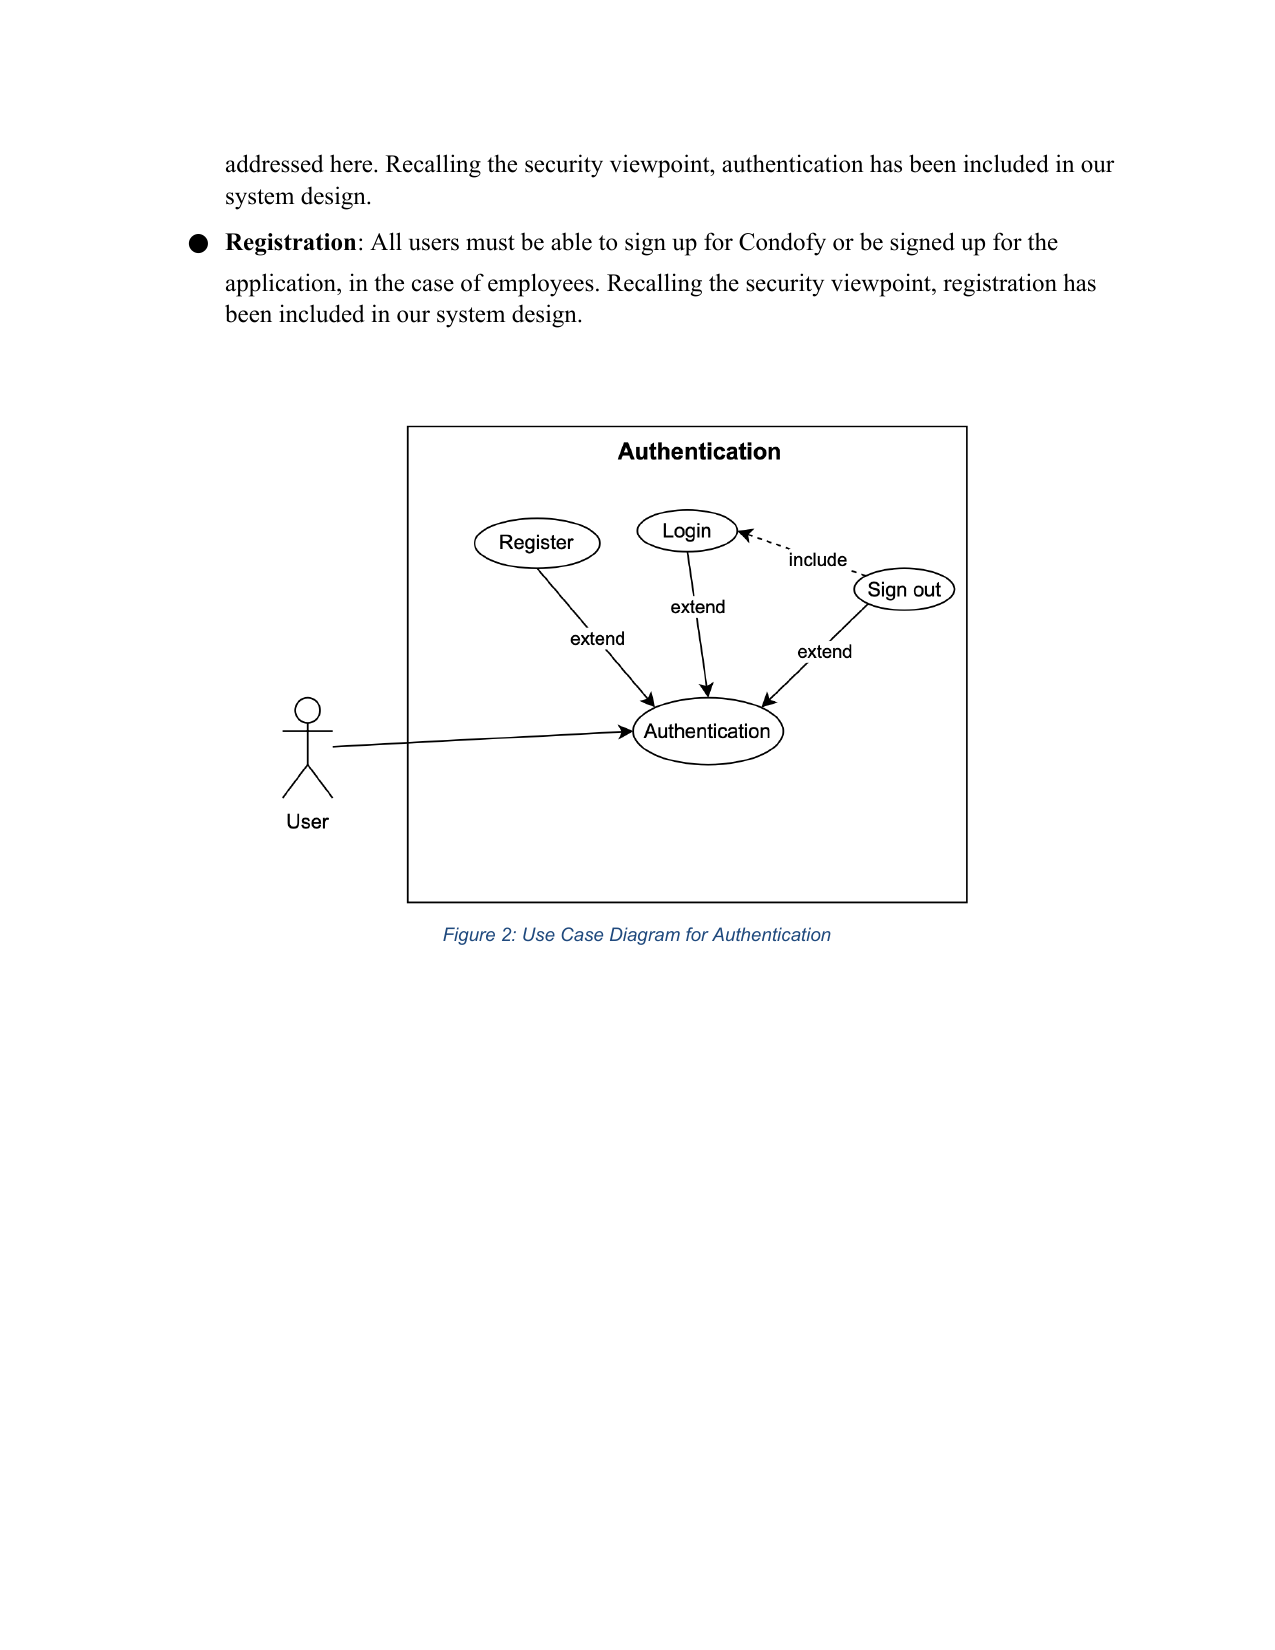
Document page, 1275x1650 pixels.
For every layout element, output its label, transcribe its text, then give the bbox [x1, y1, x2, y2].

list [187, 150, 1125, 209]
text Figure 2: Use Case Diagram for Authentication [150, 923, 1125, 945]
list Registration: All users must be able to sign up for Condofy or be signed up for the application, in the case of employees. Recalling the security viewpoint, registration has been included in our system design. [187, 213, 1125, 328]
picture [277, 396, 998, 920]
